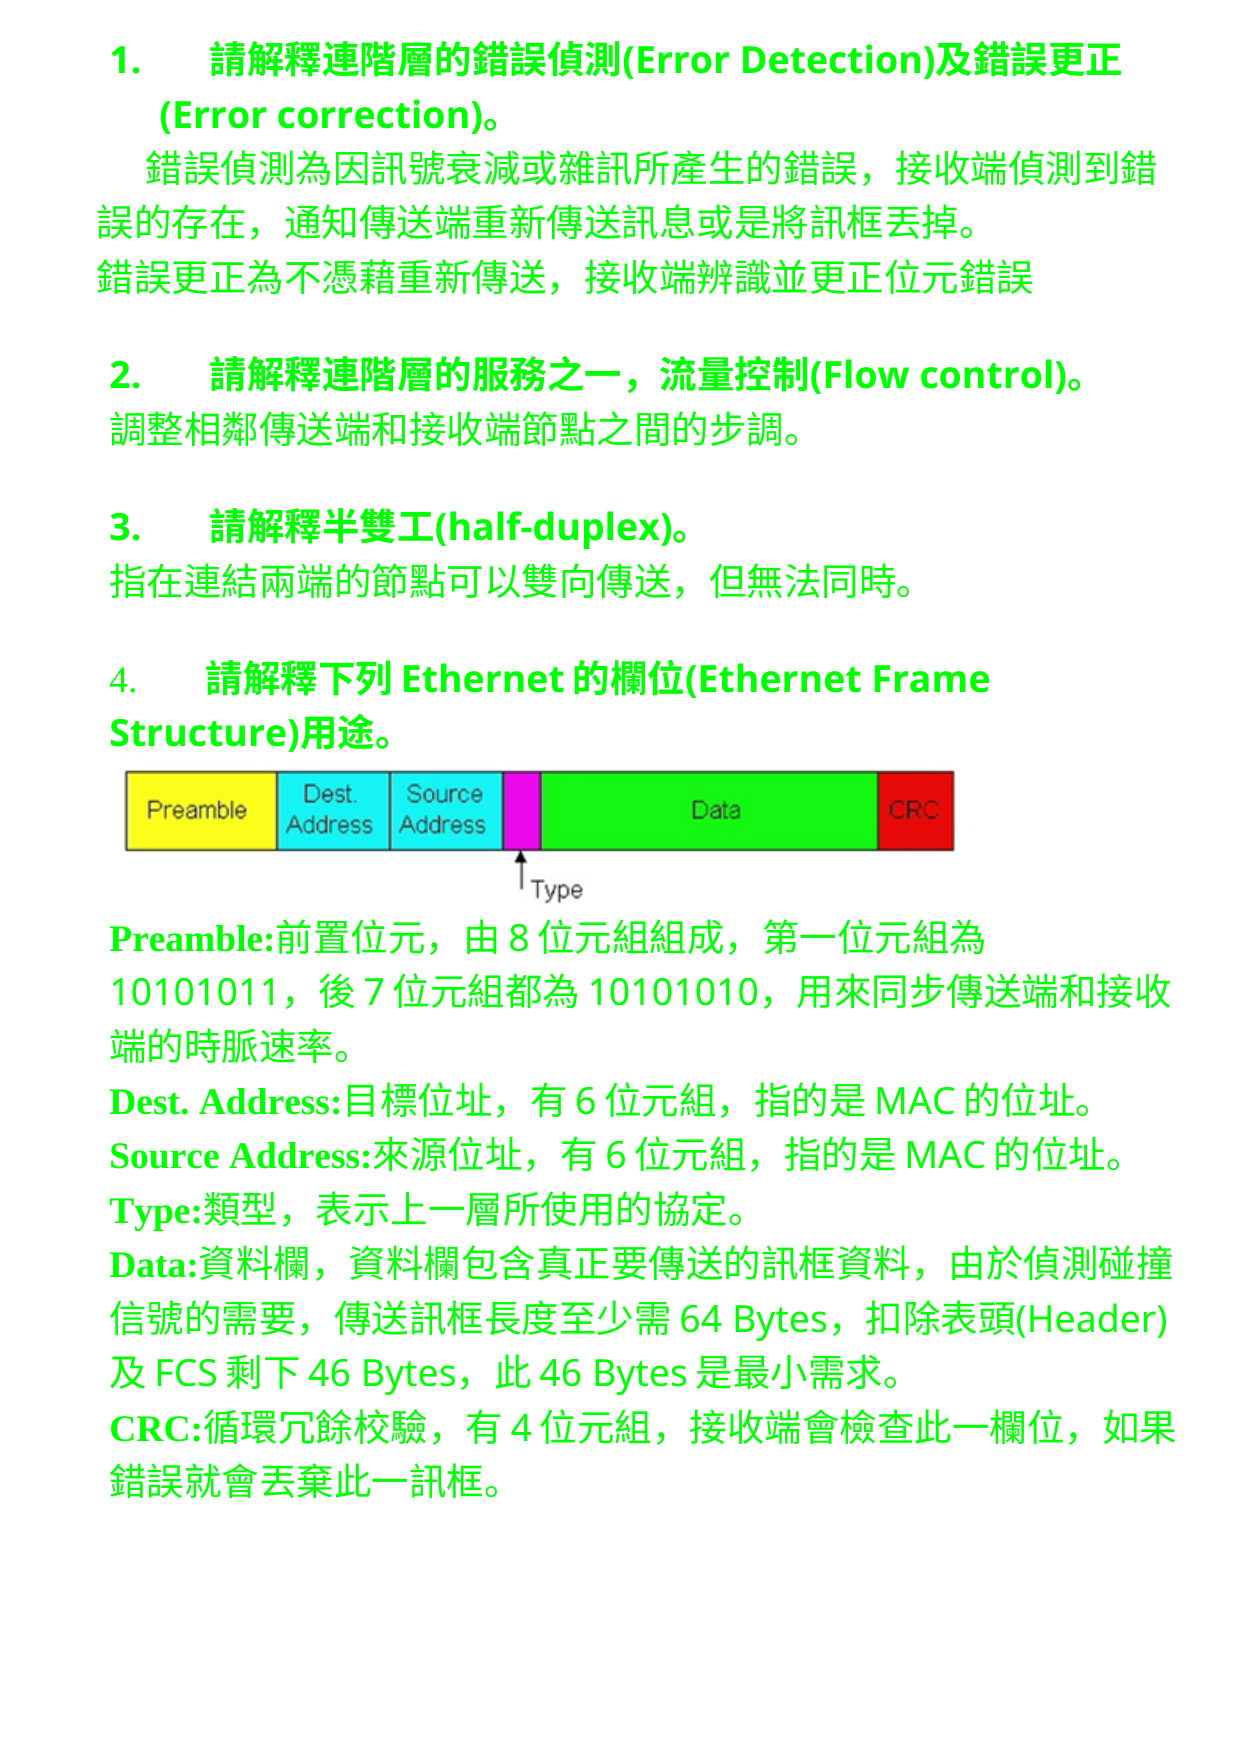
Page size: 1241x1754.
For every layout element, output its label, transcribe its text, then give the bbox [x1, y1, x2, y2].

text 錯誤偵測為因訊號衰減或雜訊所產生的錯誤，接收端偵測到錯誤的存在，通知傳送端重新傳送訊息或是將訊框丟掉。 [97, 139, 1181, 248]
text 2. 請解釋連階層的服務之一，流量控制(Flow control)。 [109, 345, 1181, 399]
text Data:資料欄，資料欄包含真正要傳送的訊框資料，由於偵測碰撞信號的需要，傳送訊框長度至少需64 Bytes，扣除表頭(Header)及FCS剩下46 Bytes，此46 Bytes是最小需求。 [109, 1234, 1181, 1397]
text 錯誤更正為不憑藉重新傳送，接收端辨識並更正位元錯誤 [97, 248, 1181, 302]
text 指在連結兩端的節點可以雙向傳送，但無法同時。 [109, 551, 1181, 606]
text Type:類型，表示上一層所使用的協定。 [109, 1180, 1181, 1234]
text Dest. Address:目標位址，有6位元組，指的是MAC的位址。 [109, 1071, 1181, 1125]
text 3. 請解釋半雙工(half-duplex)。 [109, 497, 1181, 551]
text CRC:循環冗餘校驗，有4位元組，接收端會檢查此一欄位，如果錯誤就會丟棄此一訊框。 [109, 1397, 1181, 1506]
text 1. 請解釋連階層的錯誤偵測(Error Detection)及錯誤更正(Error correction)。 [109, 30, 1181, 139]
text Source Address:來源位址，有6位元組，指的是MAC的位址。 [109, 1125, 1181, 1180]
text 調整相鄰傳送端和接收端節點之間的步調。 [109, 399, 1181, 454]
text Preamble:前置位元，由8位元組組成，第一位元組為10101011，後7位元組都為10101010，用來同步傳送端和接收端的時脈速率。 [109, 908, 1181, 1071]
picture [109, 757, 975, 908]
text 4. 請解釋下列Ethernet的欄位(Ethernet Frame Structure)用途。 [109, 649, 1181, 758]
